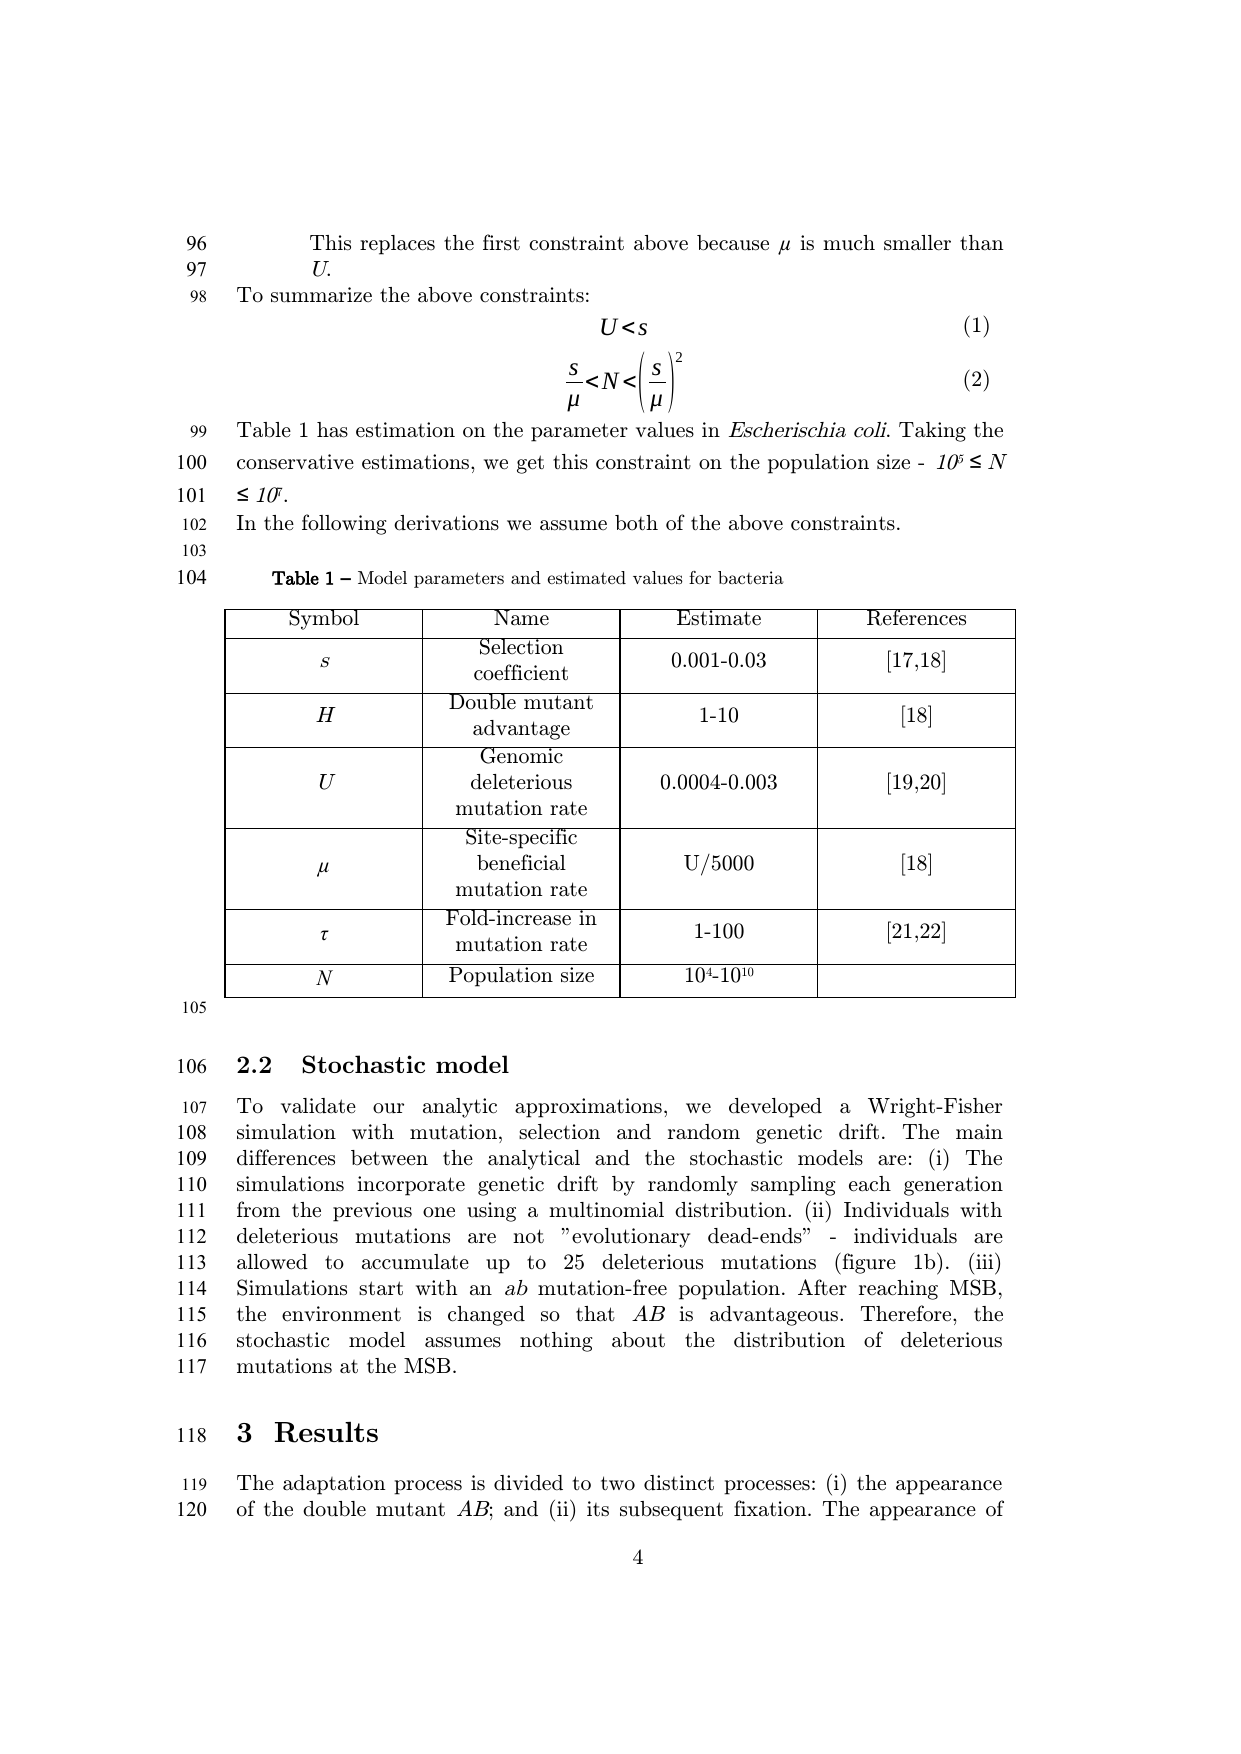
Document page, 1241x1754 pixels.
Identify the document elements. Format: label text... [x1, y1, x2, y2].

table_cell [21,22] [818, 910, 1015, 963]
subtitle Stochastic model [236, 1056, 1004, 1078]
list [272, 230, 1004, 282]
subtitle Results [236, 1422, 1004, 1448]
table_cell µ [226, 829, 422, 909]
table_cell [17,18] [818, 639, 1015, 693]
text In the following derivations we assume both of the above constraints. [236, 515, 1004, 535]
table_cell 1-100 [621, 910, 817, 963]
text Table 1 – Model parameters and estimated values for bacteria [236, 567, 1004, 588]
table_cell U [226, 748, 422, 828]
table_header Name [423, 610, 619, 638]
table_cell [818, 965, 1015, 997]
table_header Symbol [226, 610, 422, 638]
table_header (1) [951, 314, 1028, 349]
table_cell Selection coefficient [423, 639, 619, 693]
table_cell [260, 349, 951, 422]
table_cell Site-specific beneficial mutation rate [423, 829, 619, 909]
table_cell 104-1010 [621, 965, 817, 997]
table_cell 0.0004-0.003 [621, 748, 817, 828]
table_cell (2) [951, 349, 1028, 422]
table_header Estimate [621, 610, 817, 638]
table_cell U/5000 [621, 829, 817, 909]
table_header [260, 314, 951, 349]
table_cell Double mutant advantage [423, 694, 619, 747]
table_cell τ [226, 910, 422, 963]
table_cell Population size [423, 965, 619, 997]
table_cell s [226, 639, 422, 693]
table_cell 0.001-0.03 [621, 639, 817, 693]
table_cell 1-10 [621, 694, 817, 747]
table_cell Genomic deleterious mutation rate [423, 748, 619, 828]
table_header References [818, 610, 1015, 638]
table_cell [18] [818, 694, 1015, 747]
text To validate our analytic approximations, we developed a Wright-Fisher simulation with mutation, selection and random genetic drift. The main differences between the analytical and the stochastic models are: (i) The simulations incorporate genetic drift by randomly sampling each generation from the previous one using a multinomial distribution. (ii) Individuals with deleterious mutations are not "evolutionary dead-ends" - individuals are allowed to accumulate up to 25 deleterious mutations (figure 1b). (iii) Simulations start with an ab mutation-free population. After reaching MSB, the environment is changed so that AB is advantageous. Therefore, the stochastic model assumes nothing about the distribution of deleterious mutations at the MSB. [236, 1098, 1004, 1378]
table_cell H [226, 694, 422, 747]
text To summarize the above constraints: [236, 287, 1004, 308]
table_cell [19,20] [818, 748, 1015, 828]
table_cell [18] [818, 829, 1015, 909]
table_cell N [226, 965, 422, 997]
table_cell Fold-increase in mutation rate [423, 910, 619, 963]
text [236, 1475, 1004, 1521]
text Table 1 has estimation on the parameter values in Escherischia coli. Taking the conservative estimations, we get this constraint on the population size - 105 ≤ N ≤ 107. [236, 422, 1004, 507]
